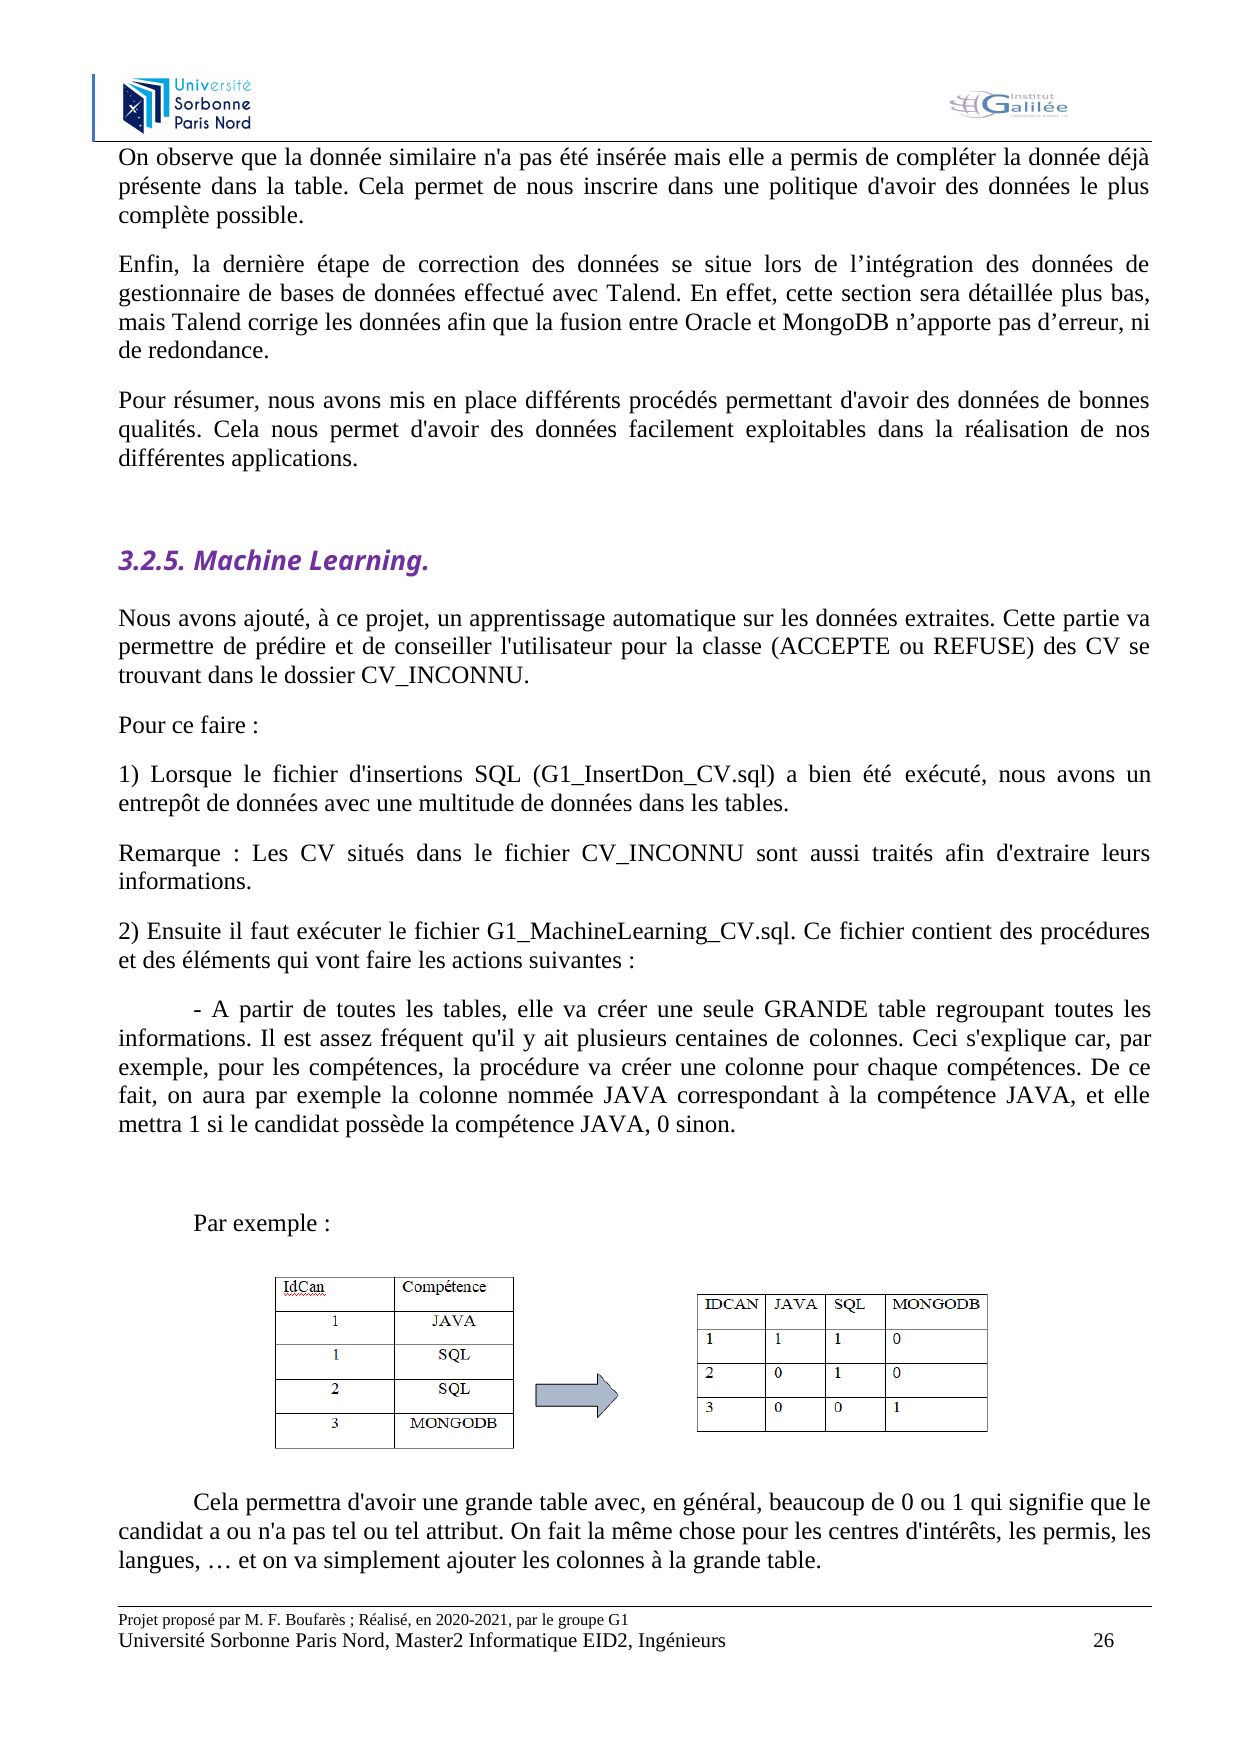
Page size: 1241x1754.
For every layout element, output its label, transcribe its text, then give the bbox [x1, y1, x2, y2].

text Par exemple : [118, 1208, 1152, 1237]
picture [922, 75, 1095, 135]
text Nous avons ajouté, à ce projet, un apprentissage automatique sur les données extraites. Cette partie va permettre de prédire et de conseiller l'utilisateur pour la classe (ACCEPTE ou REFUSE) des CV se trouvant dans le dossier CV_INCONNU. [118, 603, 1152, 689]
text Pour ce faire : [118, 710, 1152, 738]
text On observe que la donnée similaire n'a pas été insérée mais elle a permis de compléter la donnée déjà présente dans la table. Cela permet de nous inscrire dans une politique d'avoir des données le plus complète possible. [118, 142, 1152, 228]
text 2) Ensuite il faut exécuter le fichier G1_MachineLearning_CV.sql. Ce fichier contient des procédures et des éléments qui vont faire les actions suivantes : [118, 916, 1152, 973]
text - A partir de toutes les tables, elle va créer une seule GRANDE table regroupant toutes les informations. Il est assez fréquent qu'il y ait plusieurs centaines de colonnes. Ceci s'explique car, par exemple, pour les compétences, la procédure va créer une colonne pour chaque compétences. De ce fait, on aura par exemple la colonne nommée JAVA correspondant à la compétence JAVA, et elle mettra 1 si le candidat possède la compétence JAVA, 0 sinon. [118, 994, 1152, 1138]
picture [256, 1258, 1014, 1467]
subtitle 3.2.5. Machine Learning. [118, 542, 1152, 579]
picture [118, 73, 256, 139]
text Enfin, la dernière étape de correction des données se situe lors de l’intégration des données de gestionnaire de bases de données effectué avec Talend. En effet, cette section sera détaillée plus bas, mais Talend corrige les données afin que la fusion entre Oracle et MongoDB n’apporte pas d’erreur, ni de redondance. [118, 249, 1152, 364]
text Pour résumer, nous avons mis en place différents procédés permettant d'avoir des données de bonnes qualités. Cela nous permet d'avoir des données facilement exploitables dans la réalisation de nos différentes applications. [118, 385, 1152, 471]
text 1) Lorsque le fichier d'insertions SQL (G1_InsertDon_CV.sql) a bien été exécuté, nous avons un entrepôt de données avec une multitude de données dans les tables. [118, 759, 1152, 817]
text Cela permettra d'avoir une grande table avec, en général, beaucoup de 0 ou 1 qui signifie que le candidat a ou n'a pas tel ou tel attribut. On fait la même chose pour les centres d'intérêts, les permis, les langues, … et on va simplement ajouter les colonnes à la grande table. [118, 1487, 1152, 1573]
text Remarque : Les CV situés dans le fichier CV_INCONNU sont aussi traités afin d'extraire leurs informations. [118, 838, 1152, 895]
